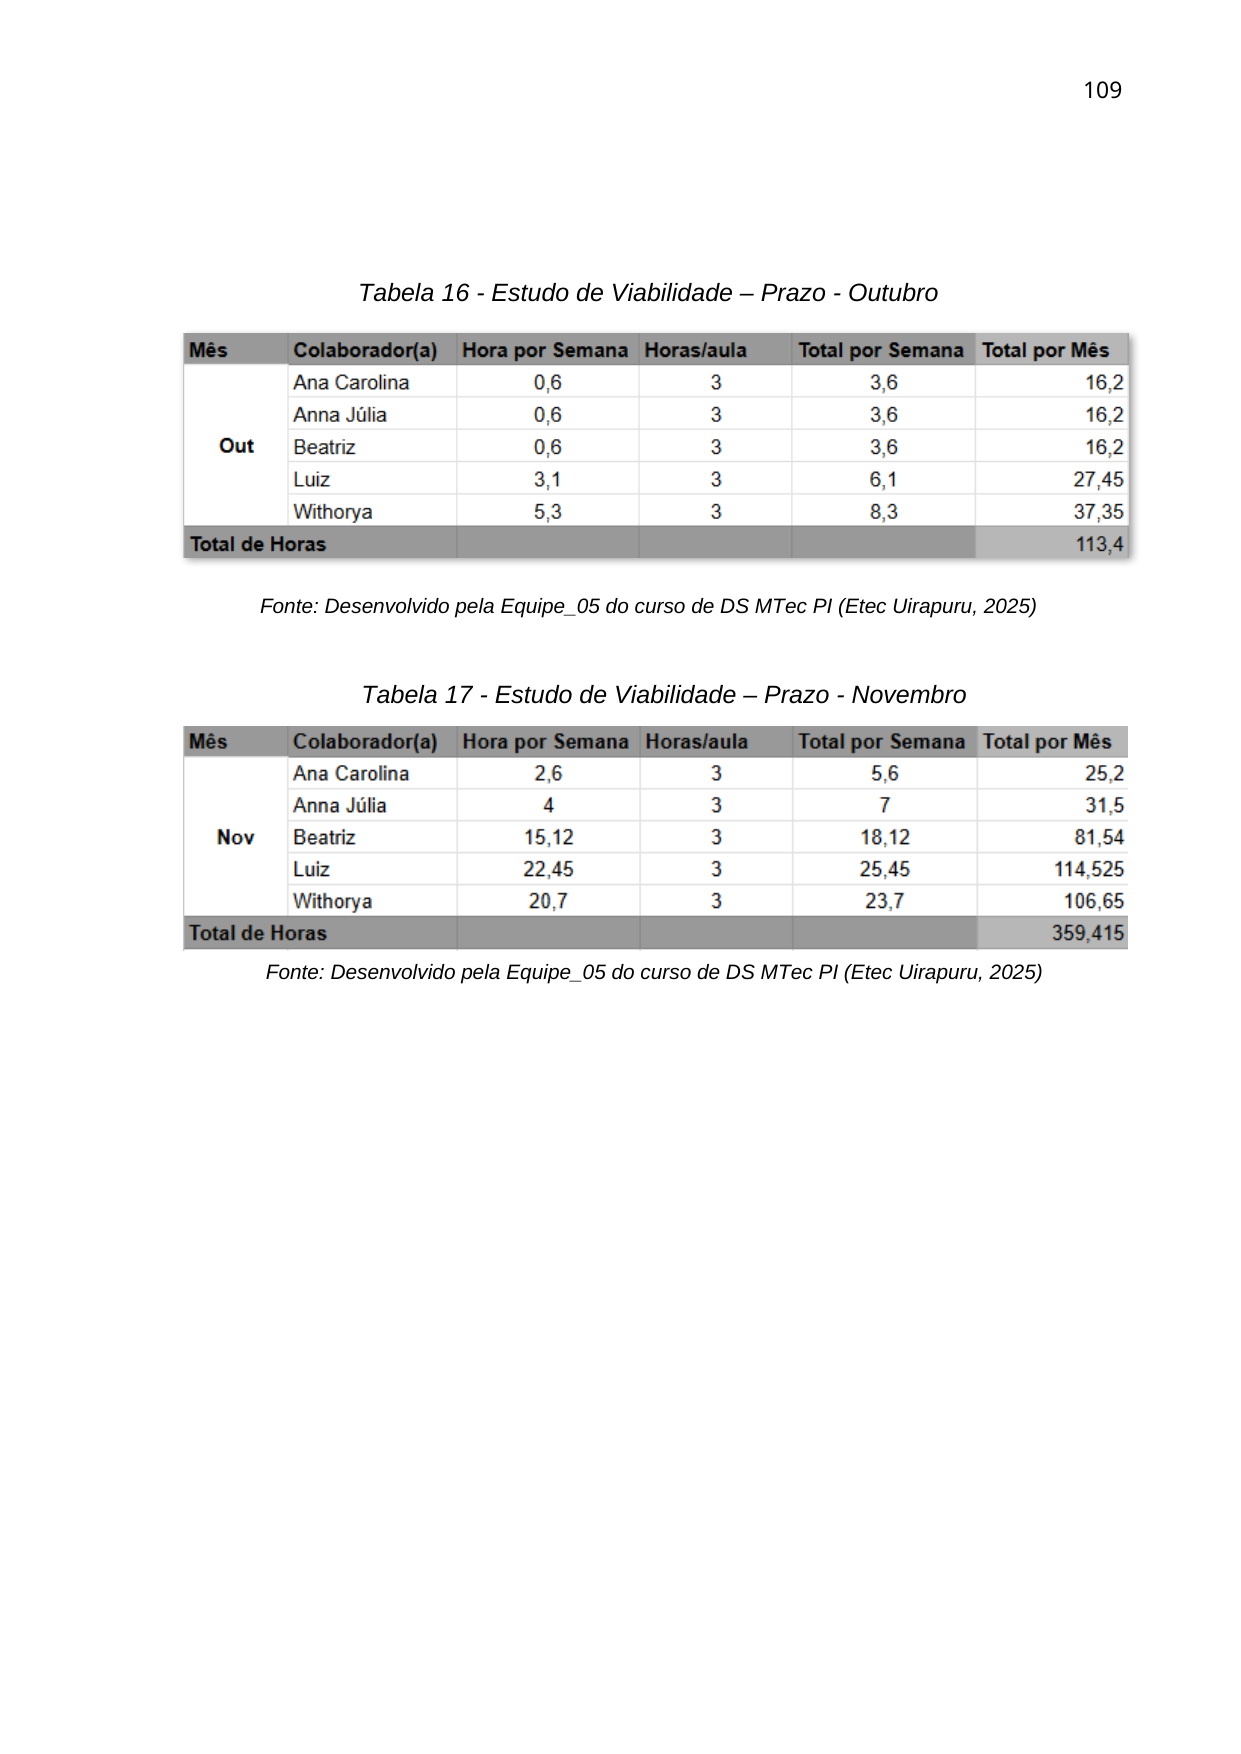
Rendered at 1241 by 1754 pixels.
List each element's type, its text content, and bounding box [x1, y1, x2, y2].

text Tabela 16 - Estudo de Viabilidade – Prazo - Outubro [177, 278, 1122, 307]
text Fonte: Desenvolvido pela Equipe_05 do curso de DS MTec PI (Etec Uirapuru, 2025) [177, 594, 1122, 618]
picture [183, 726, 1128, 951]
picture [183, 333, 1129, 558]
